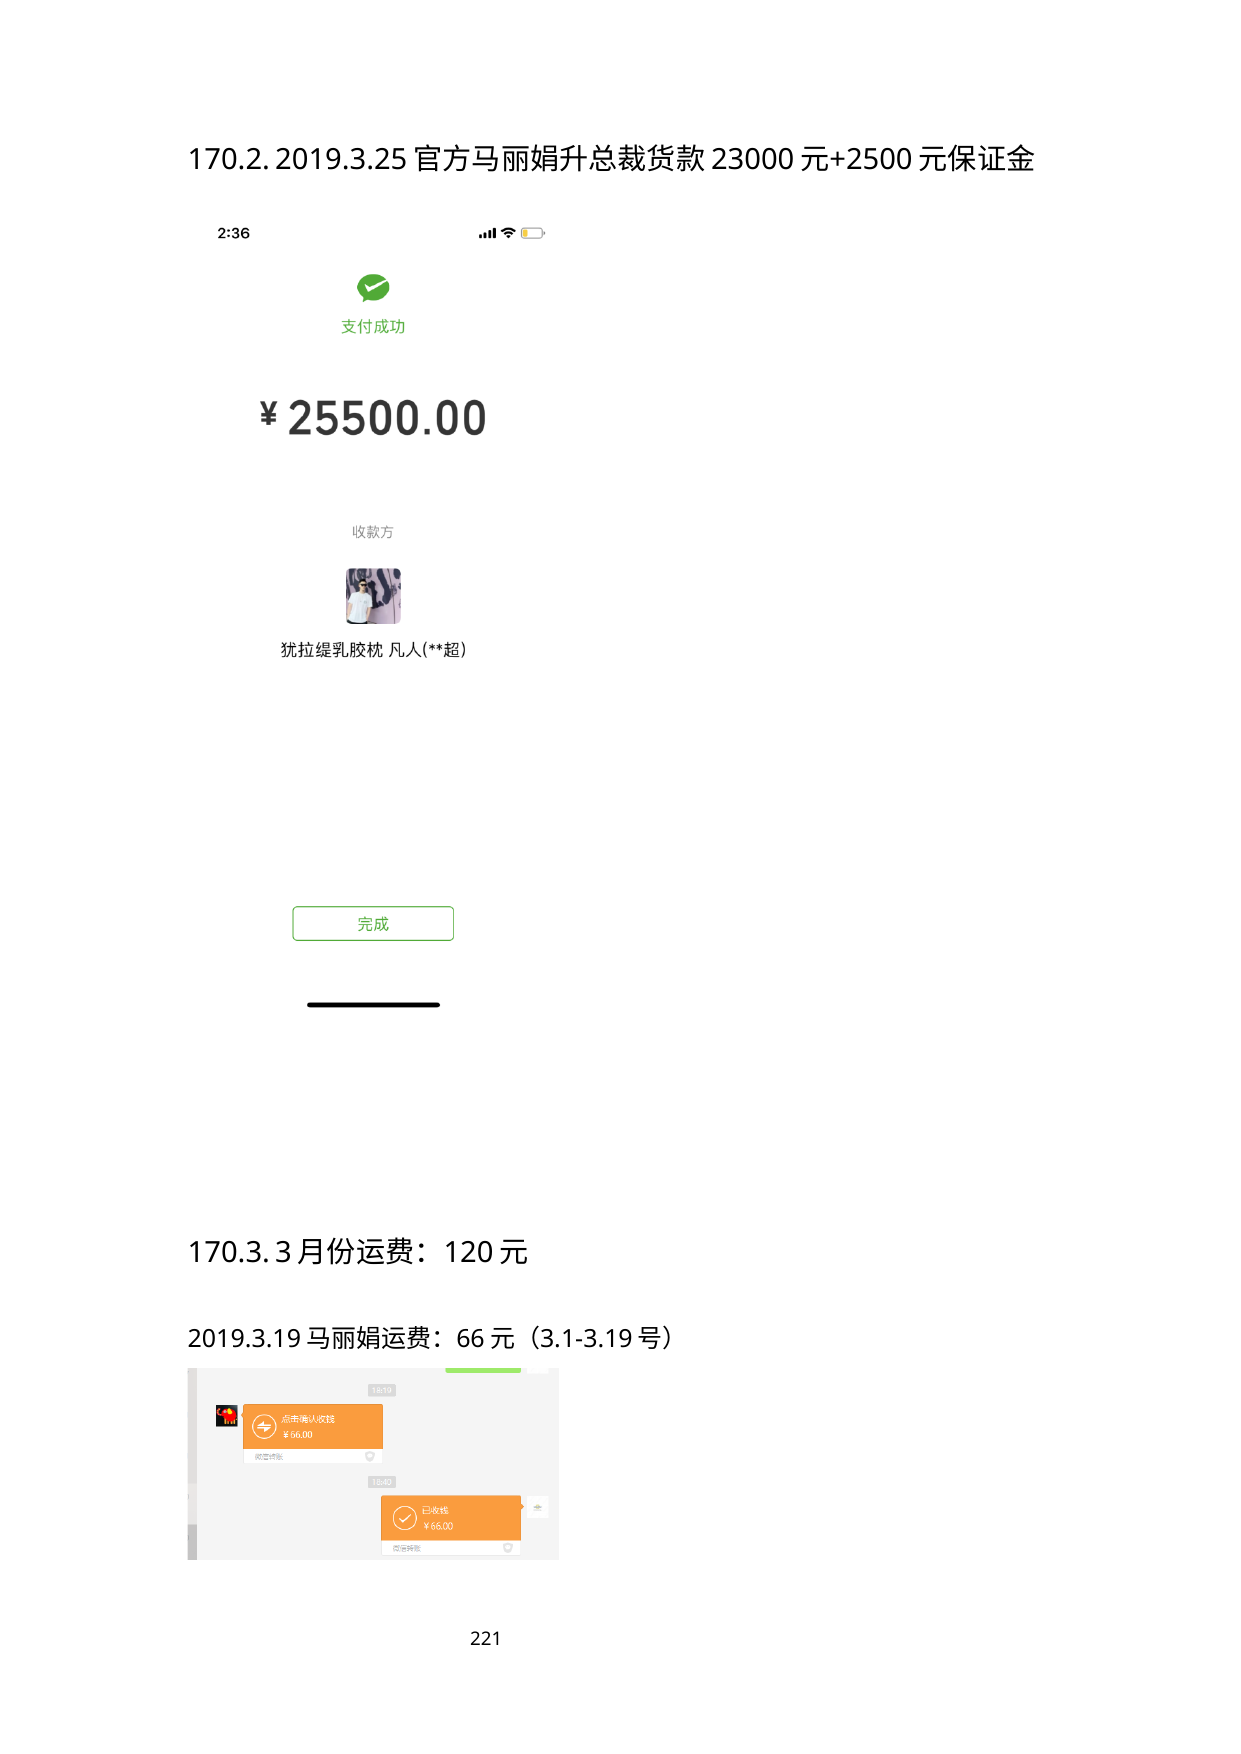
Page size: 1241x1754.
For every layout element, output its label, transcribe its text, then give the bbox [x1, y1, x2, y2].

subtitle 3月份运费：120元 [187, 1218, 1053, 1283]
picture [187, 1368, 559, 1560]
subtitle 2019.3.25官方马丽娟升总裁货款23000元+2500元保证金 [187, 124, 1053, 189]
text 2019.3.19马丽娟运费：66元（3.1-3.19号） [187, 1304, 1053, 1369]
picture [187, 210, 559, 1015]
